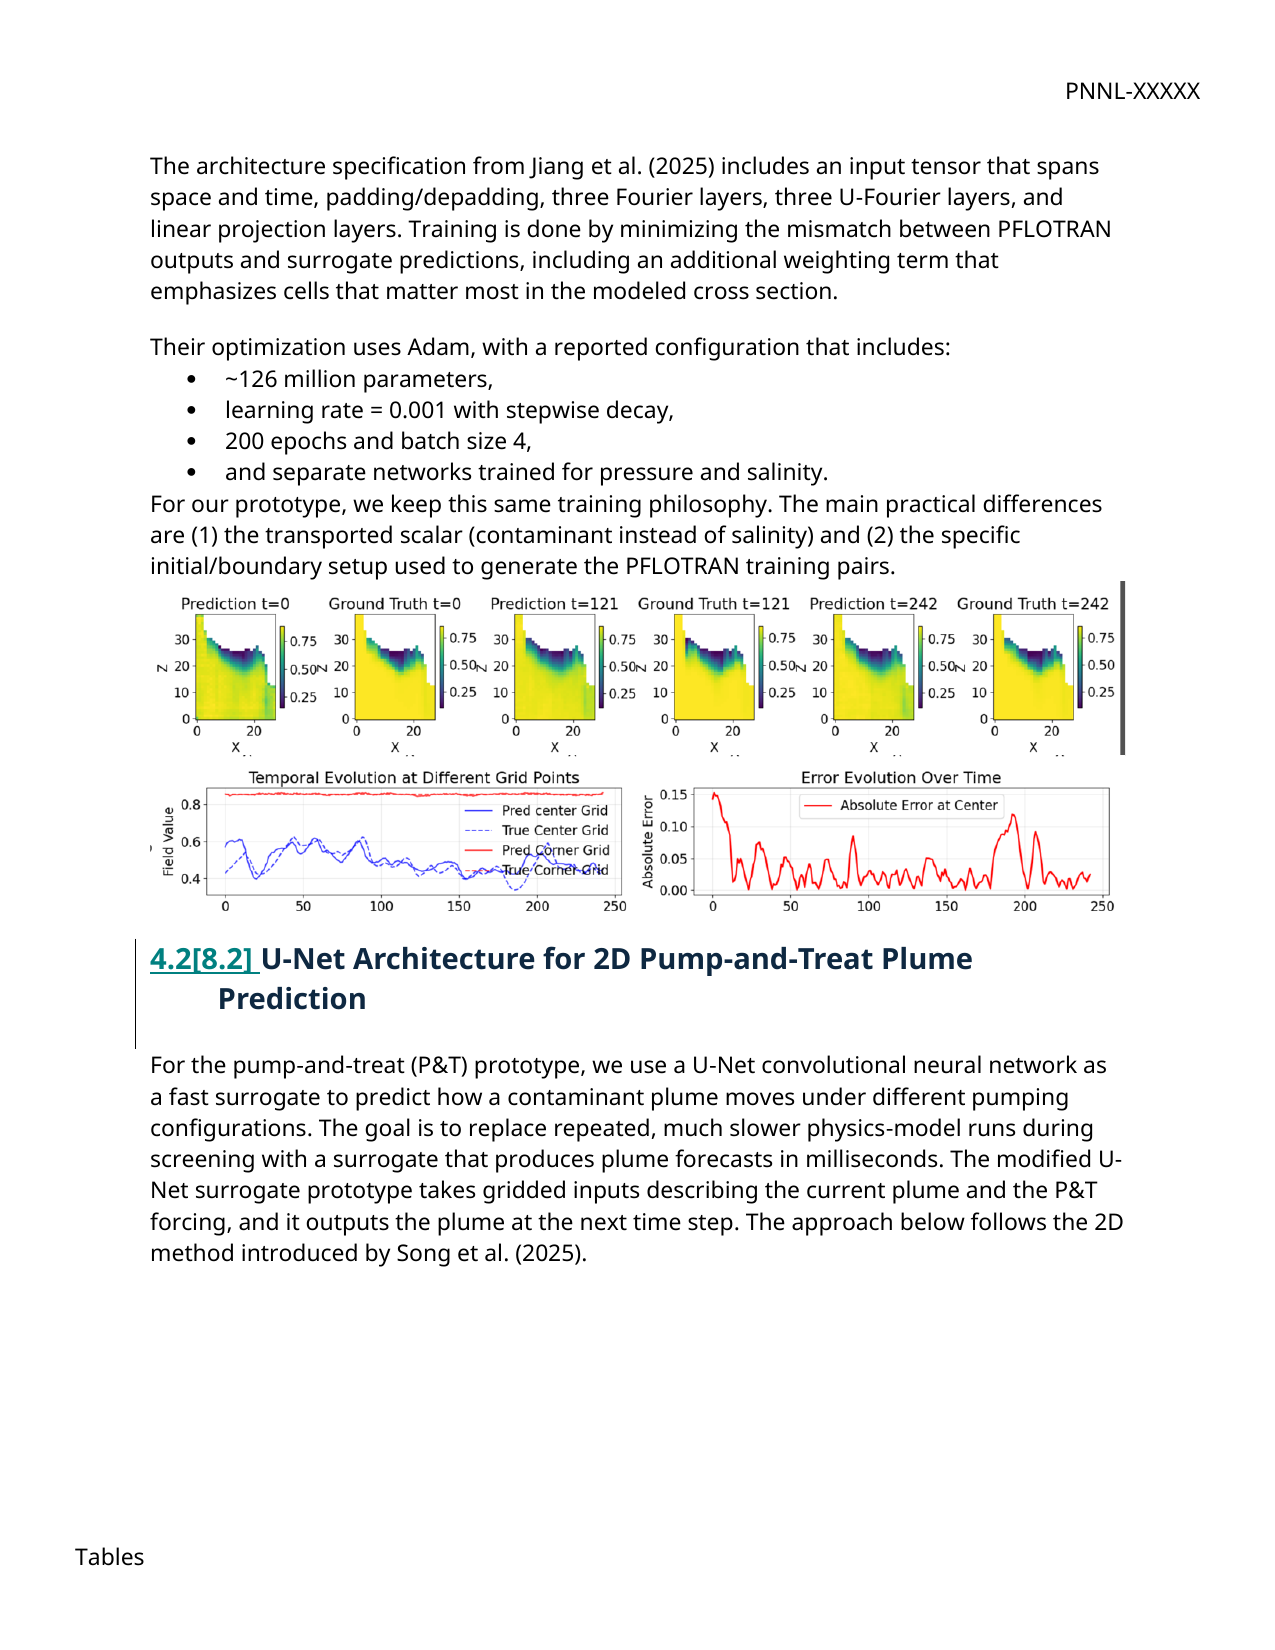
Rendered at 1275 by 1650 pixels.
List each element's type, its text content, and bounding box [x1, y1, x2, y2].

list and separate networks trained for pressure and salinity. [187, 456, 1125, 487]
text For the pump‑and‑treat (P&T) prototype, we use a U‑Net convolutional neural network as a fast surrogate to predict how a contaminant plume moves under different pumping configurations. The goal is to replace repeated, much slower physics‑model runs during screening with a surrogate that produces plume forecasts in milliseconds. The modified U-Net surrogate prototype takes gridded inputs describing the current plume and the P&T forcing, and it outputs the plume at the next time step. The approach below follows the 2D method introduced by Song et al. (2025). [150, 1049, 1125, 1268]
subtitle U-Net Architecture for 2D Pump-and-Treat Plume Prediction [150, 939, 1125, 1018]
text The architecture specification from Jiang et al. (2025) includes an input tensor that spans space and time, padding/depadding, three Fourier layers, three U-Fourier layers, and linear projection layers. Training is done by minimizing the mismatch between PFLOTRAN outputs and surrogate predictions, including an additional weighting term that emphasizes cells that matter most in the modeled cross section. [150, 150, 1125, 306]
list 200 epochs and batch size 4, [187, 425, 1125, 456]
picture [150, 581, 1125, 914]
list ~126 million parameters, [187, 362, 1125, 394]
text Their optimization uses Adam, with a reported configuration that includes: [150, 331, 1125, 362]
text For our prototype, we keep this same training philosophy. The main practical differences are (1) the transported scalar (contaminant instead of salinity) and (2) the specific initial/boundary setup used to generate the PFLOTRAN training pairs. [150, 487, 1125, 581]
list learning rate = 0.001 with stepwise decay, [187, 394, 1125, 425]
